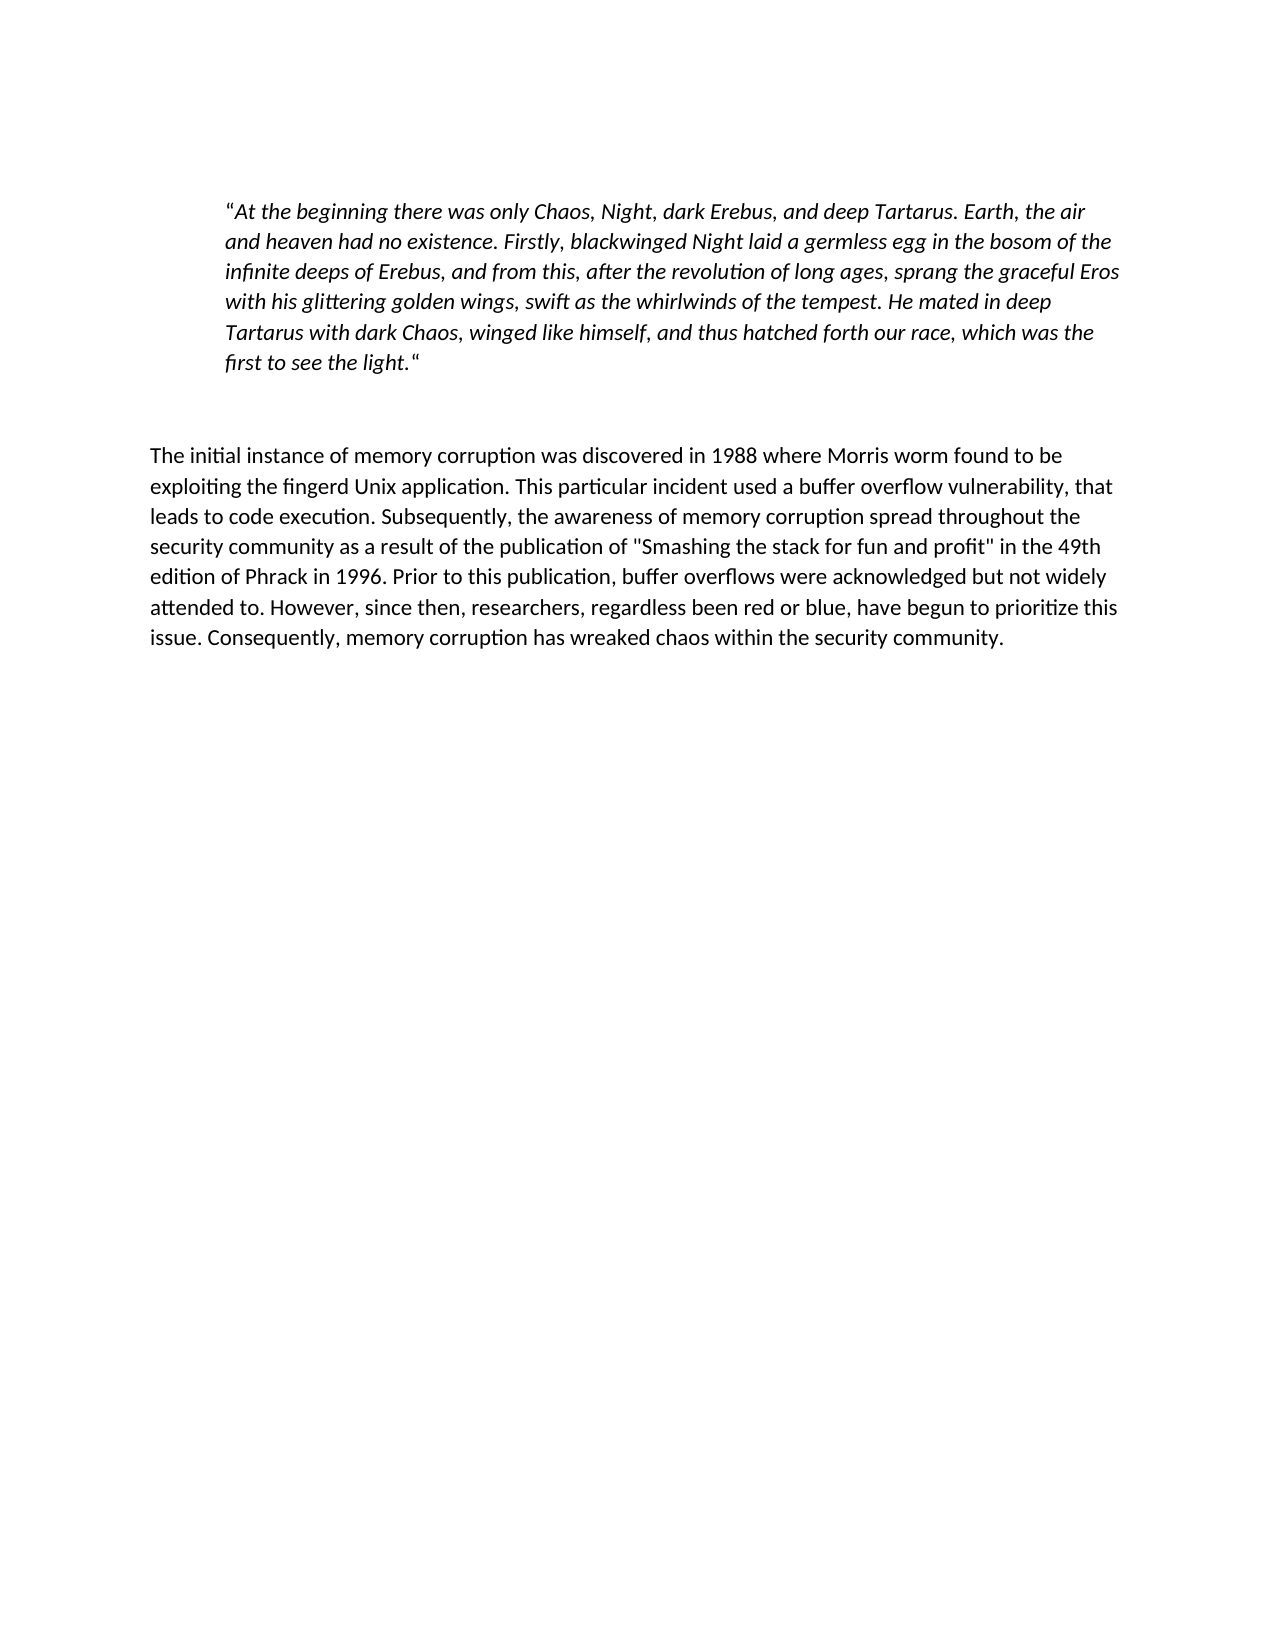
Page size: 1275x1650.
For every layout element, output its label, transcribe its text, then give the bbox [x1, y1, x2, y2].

text “At the beginning there was only Chaos, Night, dark Erebus, and deep Tartarus. Earth, the air and heaven had no existence. Firstly, blackwinged Night laid a germless egg in the bosom of the infinite deeps of Erebus, and from this, after the revolution of long ages, sprang the graceful Eros with his glittering golden wings, swift as the whirlwinds of the tempest. He mated in deep Tartarus with dark Chaos, winged like himself, and thus hatched forth our race, which was the first to see the light.“ [225, 197, 1125, 376]
text The initial instance of memory corruption was discovered in 1988 where Morris worm found to be exploiting the fingerd Unix application. This particular incident used a buffer overflow vulnerability, that leads to code execution. Subsequently, the awareness of memory corruption spread throughout the security community as a result of the publication of "Smashing the stack for fun and profit" in the 49th edition of Phrack in 1996. Prior to this publication, buffer overflows were acknowledged but not widely attended to. However, since then, researchers, regardless been red or blue, have begun to prioritize this issue. Consequently, memory corruption has wreaked chaos within the security community. [150, 442, 1125, 651]
